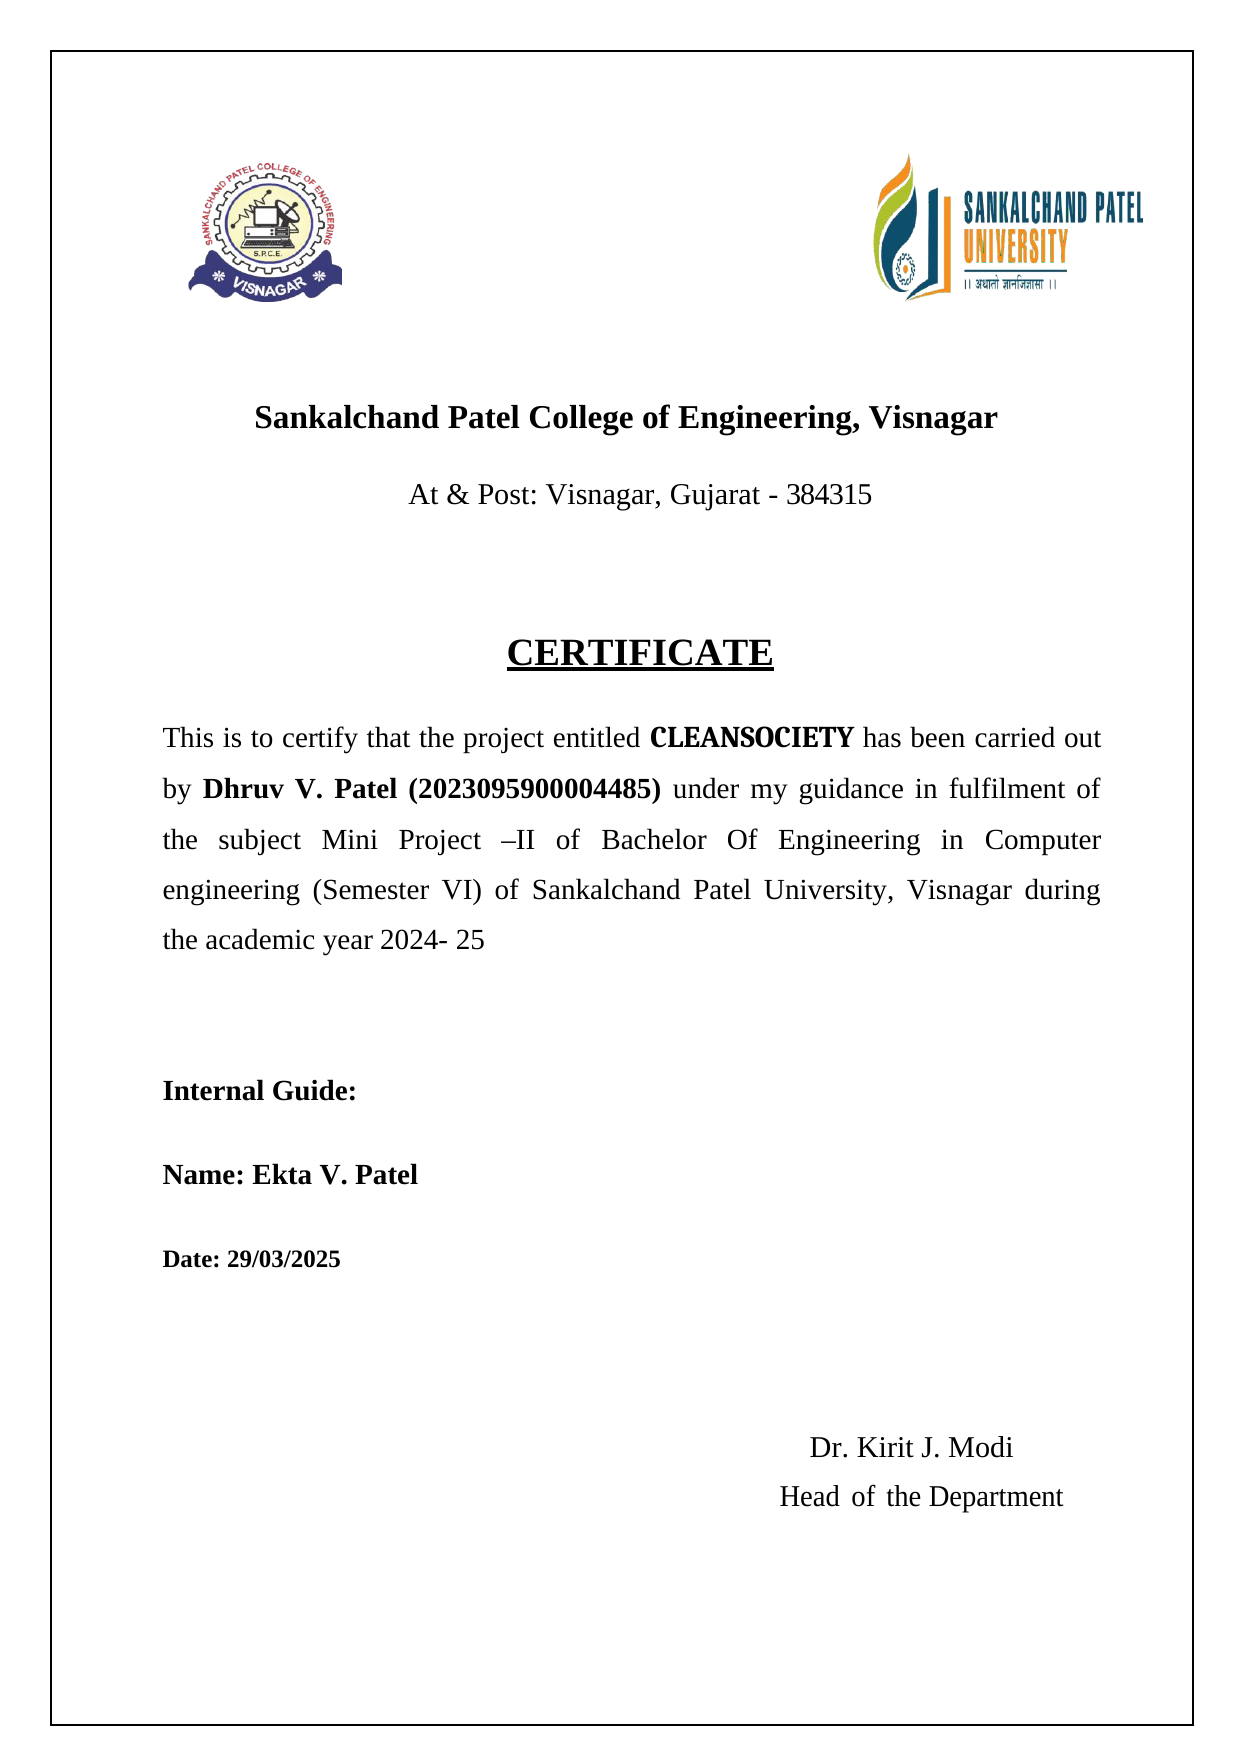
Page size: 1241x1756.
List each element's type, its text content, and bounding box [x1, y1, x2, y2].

subtitle Date: 29/03/2025 [162, 1241, 1192, 1275]
text At & Post: Visnagar, Gujarat - 384315 [87, 476, 1192, 511]
subtitle This is to certify that the project entitled CLEANSOCIETY has been carried out by Dhruv V. Patel (2023095900004485) under my guidance in fulfilment of the subject Mini Project –II of Bachelor Of Engineering in Computer engineering (Semester VI) of Sankalchand Patel University, Visnagar during the academic year 2024- 25 [162, 720, 1101, 956]
subtitle CERTIFICATE [86, 629, 1192, 673]
picture [873, 152, 1144, 302]
text Head of the Department [218, 1479, 1192, 1513]
text Dr. Kirit J. Modi [218, 1429, 1192, 1463]
text Internal Guide: Name: Ekta V. Patel [162, 1073, 423, 1191]
picture [188, 163, 342, 302]
text Sankalchand Patel College of Engineering, Visnagar [58, 397, 1192, 436]
